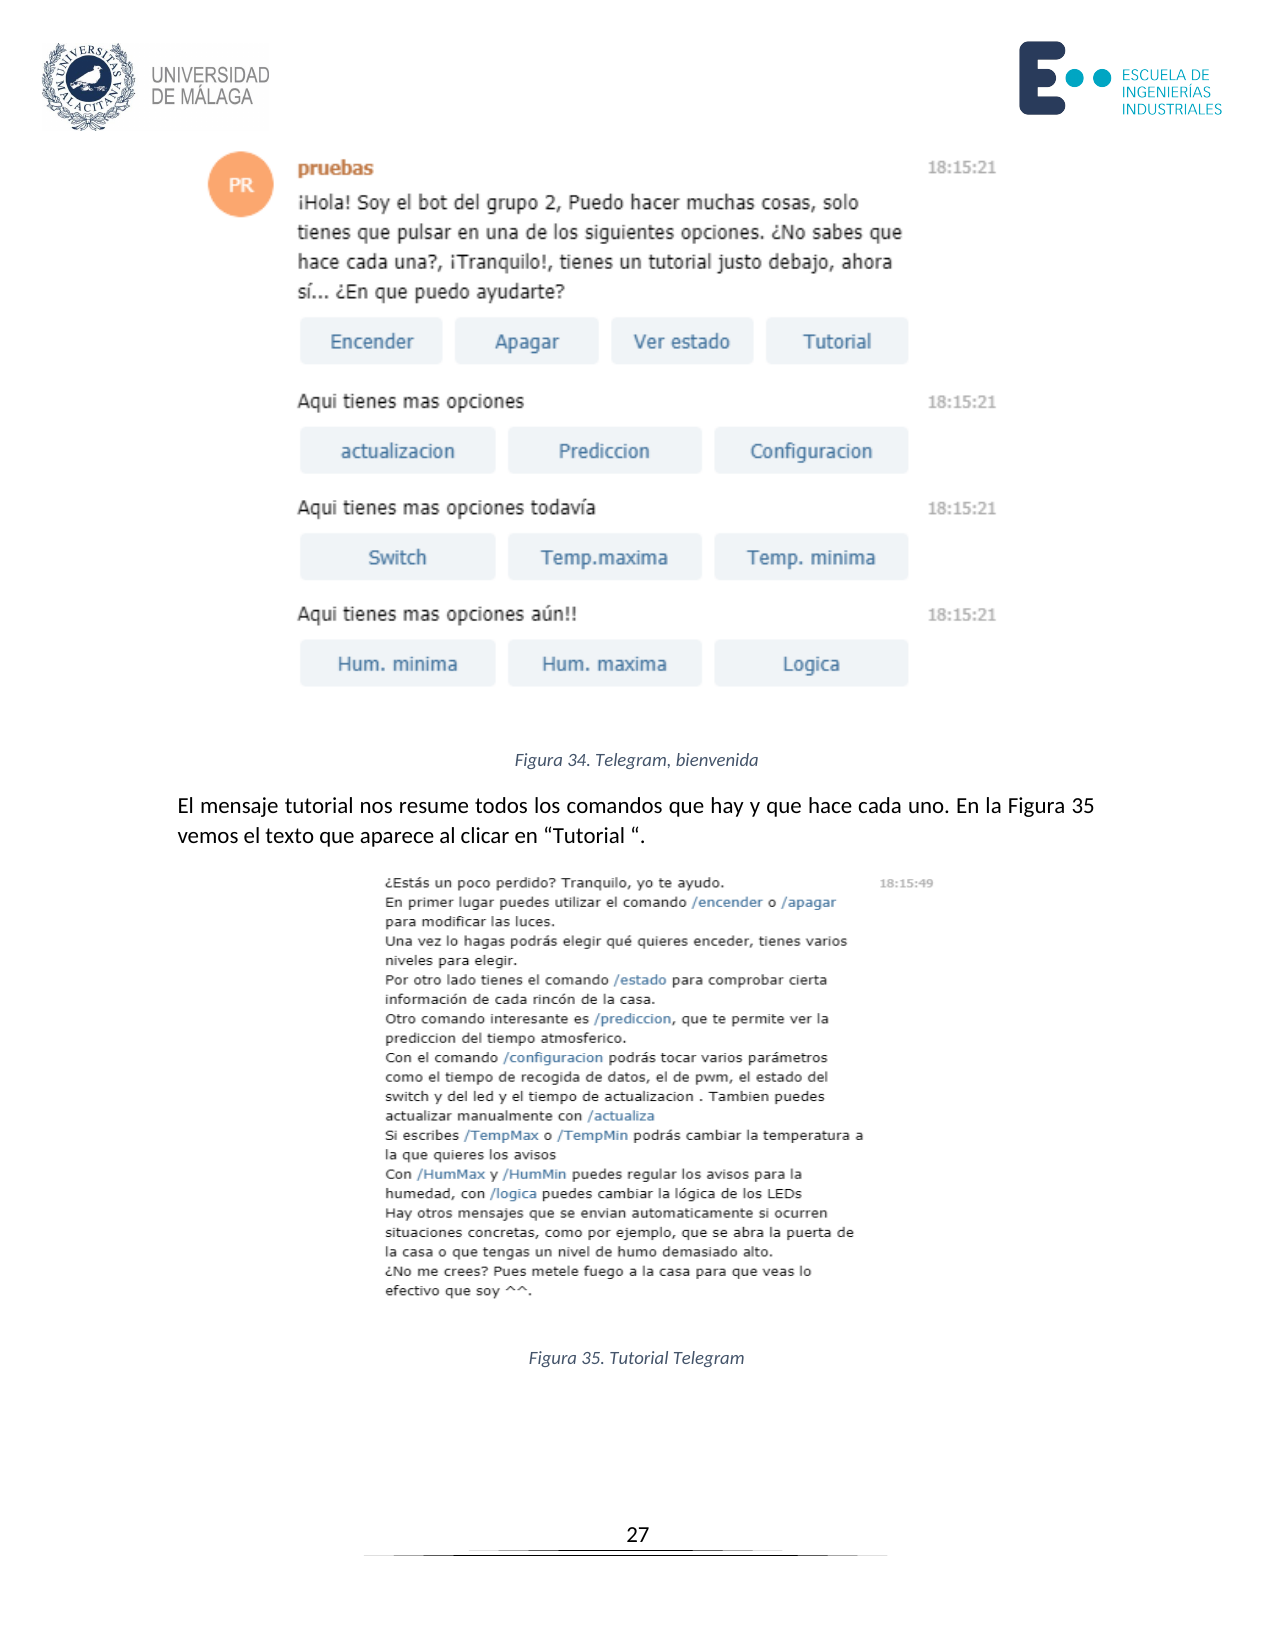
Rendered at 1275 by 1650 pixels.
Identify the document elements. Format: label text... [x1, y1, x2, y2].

picture [177, 147, 1054, 729]
picture [337, 868, 938, 1327]
picture [999, 21, 1242, 135]
picture [41, 43, 269, 131]
text El mensaje tutorial nos resume todos los comandos que hay y que hace cada uno. En la Figura 35 vemos el texto que aparece al clicar en “Tutorial “. [177, 791, 1098, 850]
